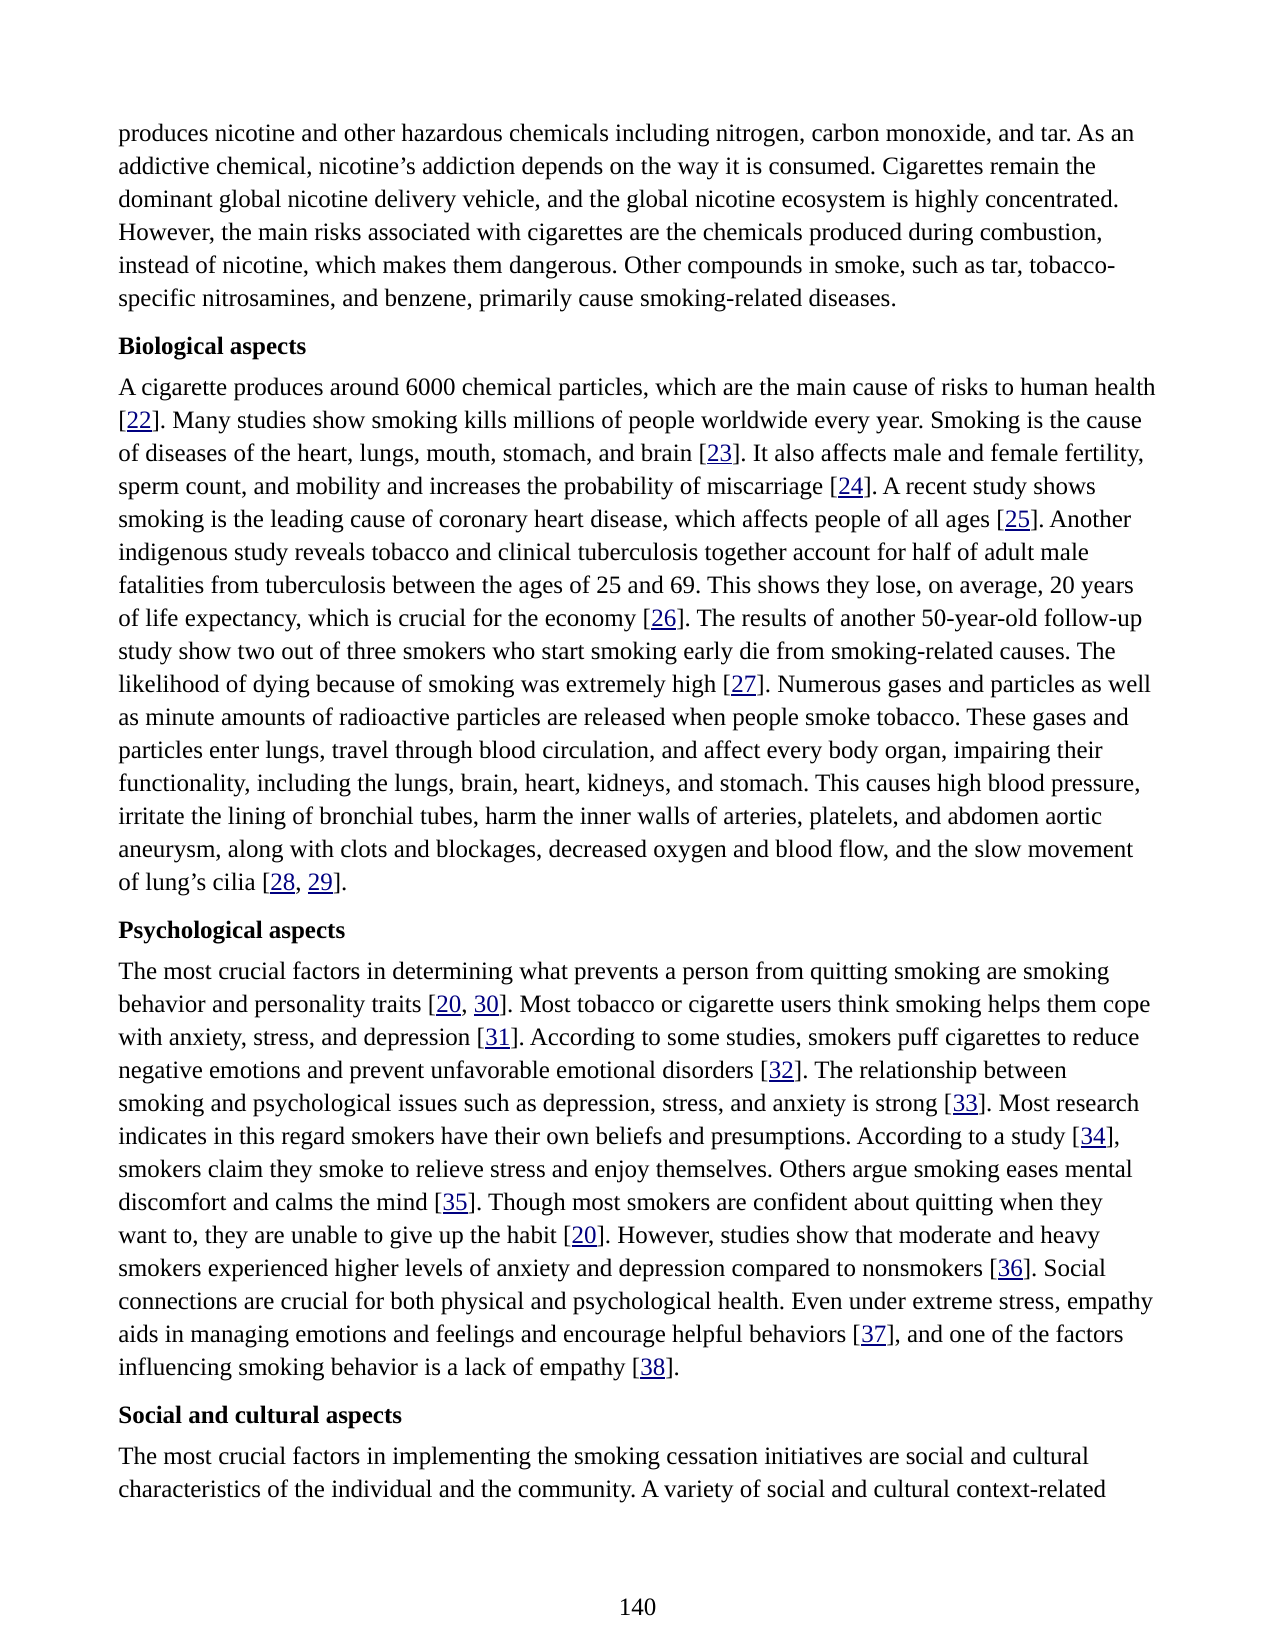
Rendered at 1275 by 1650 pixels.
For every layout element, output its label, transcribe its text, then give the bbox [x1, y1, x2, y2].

subtitle Psychological aspects [118, 915, 1157, 944]
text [118, 118, 1157, 312]
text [118, 1441, 1157, 1503]
subtitle Biological aspects [118, 331, 1157, 359]
subtitle Social and cultural aspects [118, 1400, 1157, 1429]
text The most crucial factors in determining what prevents a person from quitting smoking are smoking behavior and personality traits [20, 30]. Most tobacco or cigarette users think smoking helps them cope with anxiety, stress, and depression [31]. According to some studies, smokers puff cigarettes to reduce negative emotions and prevent unfavorable emotional disorders [32]. The relationship between smoking and psychological issues such as depression, stress, and anxiety is strong [33]. Most research indicates in this regard smokers have their own beliefs and presumptions. According to a study [34], smokers claim they smoke to relieve stress and enjoy themselves. Others argue smoking eases mental discomfort and calms the mind [35]. Though most smokers are confident about quitting when they want to, they are unable to give up the habit [20]. However, studies show that moderate and heavy smokers experienced higher levels of anxiety and depression compared to nonsmokers [36]. Social connections are crucial for both physical and psychological health. Even under extreme stress, empathy aids in managing emotions and feelings and encourage helpful behaviors [37], and one of the factors influencing smoking behavior is a lack of empathy [38]. [118, 956, 1157, 1381]
text A cigarette produces around 6000 chemical particles, which are the main cause of risks to human health [22]. Many studies show smoking kills millions of people worldwide every year. Smoking is the cause of diseases of the heart, lungs, mouth, stomach, and brain [23]. It also affects male and female fertility, sperm count, and mobility and increases the probability of miscarriage [24]. A recent study shows smoking is the leading cause of coronary heart disease, which affects people of all ages [25]. Another indigenous study reveals tobacco and clinical tuberculosis together account for half of adult male fatalities from tuberculosis between the ages of 25 and 69. This shows they lose, on average, 20 years of life expectancy, which is crucial for the economy [26]. The results of another 50-year-old follow-up study show two out of three smokers who start smoking early die from smoking-related causes. The likelihood of dying because of smoking was extremely high [27]. Numerous gases and particles as well as minute amounts of radioactive particles are released when people smoke tobacco. These gases and particles enter lungs, travel through blood circulation, and affect every body organ, impairing their functionality, including the lungs, brain, heart, kidneys, and stomach. This causes high blood pressure, irritate the lining of bronchial tubes, harm the inner walls of arteries, platelets, and abdomen aortic aneurysm, along with clots and blockages, decreased oxygen and blood flow, and the slow movement of lung’s cilia [28, 29]. [118, 372, 1157, 896]
